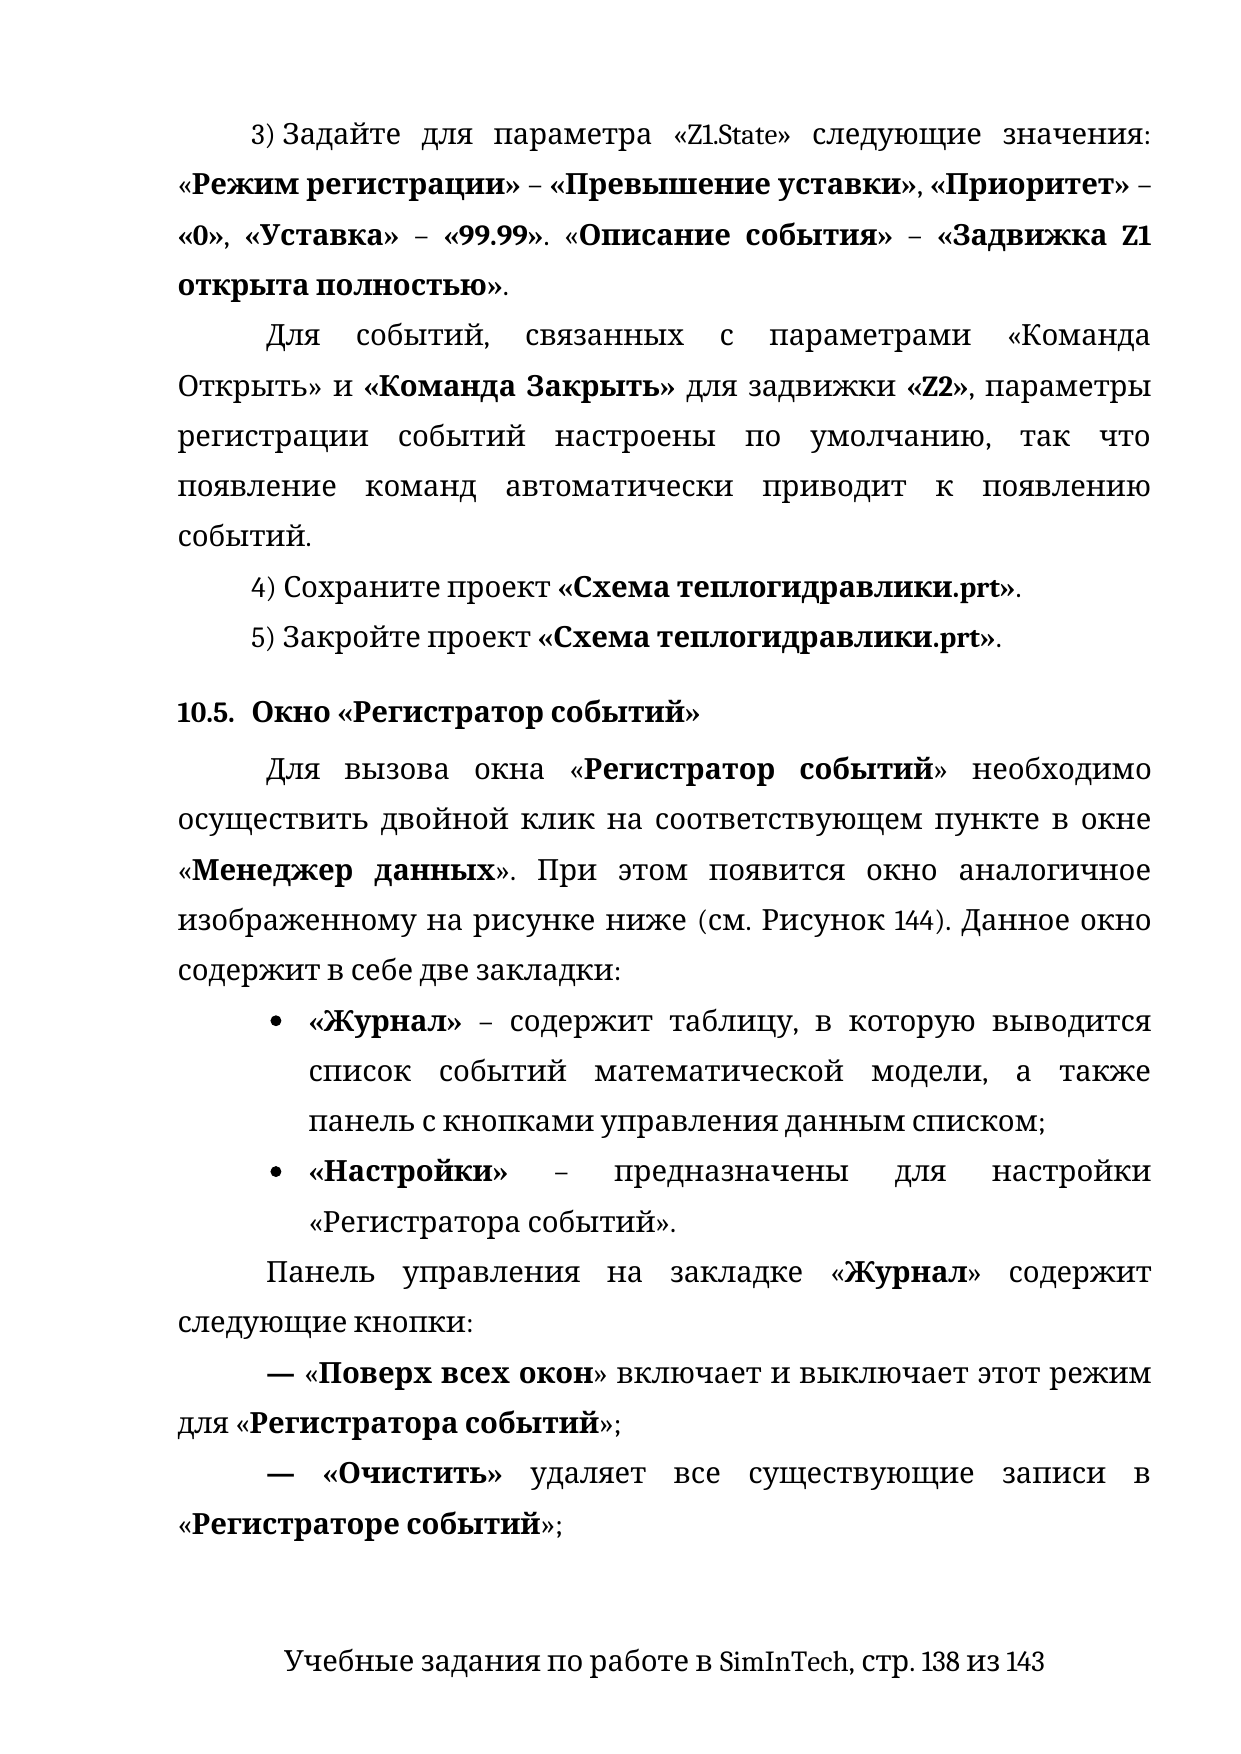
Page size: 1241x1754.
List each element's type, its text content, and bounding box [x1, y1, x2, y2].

list Сохраните проект «Схема теплогидравлики.prt». [177, 571, 1152, 604]
list «Настройки» – предназначены для настройки «Регистратора событий». [271, 1156, 1152, 1239]
text — «Очистить» удаляет все существующие записи в «Регистраторе событий»; [177, 1457, 1152, 1541]
list «Журнал» – содержит таблицу, в которую выводится список событий математической модели, а также панель с кнопками управления данным списком; [271, 1005, 1152, 1139]
list Закройте проект «Схема теплогидравлики.prt». [177, 621, 1152, 655]
text Для событий, связанных с параметрами «Команда Открыть» и «Команда Закрыть» для задвижки «Z2», параметры регистрации событий настроены по умолчанию, так что появление команд автоматически приводит к появлению событий. [177, 319, 1152, 554]
text — «Поверх всех окон» включает и выключает этот режим для «Регистратора событий»; [177, 1357, 1152, 1441]
list Задайте для параметра «Z1.State» следующие значения: «Режим регистрации» – «Превышение уставки», «Приоритет» – «0», «Уставка» – «99.99». «Описание события» – «Задвижка Z1 открыта полностью». [177, 118, 1152, 303]
text Панель управления на закладке «Журнал» содержит следующие кнопки: [177, 1256, 1152, 1340]
subtitle Окно «Регистратор событий» [177, 697, 1152, 730]
